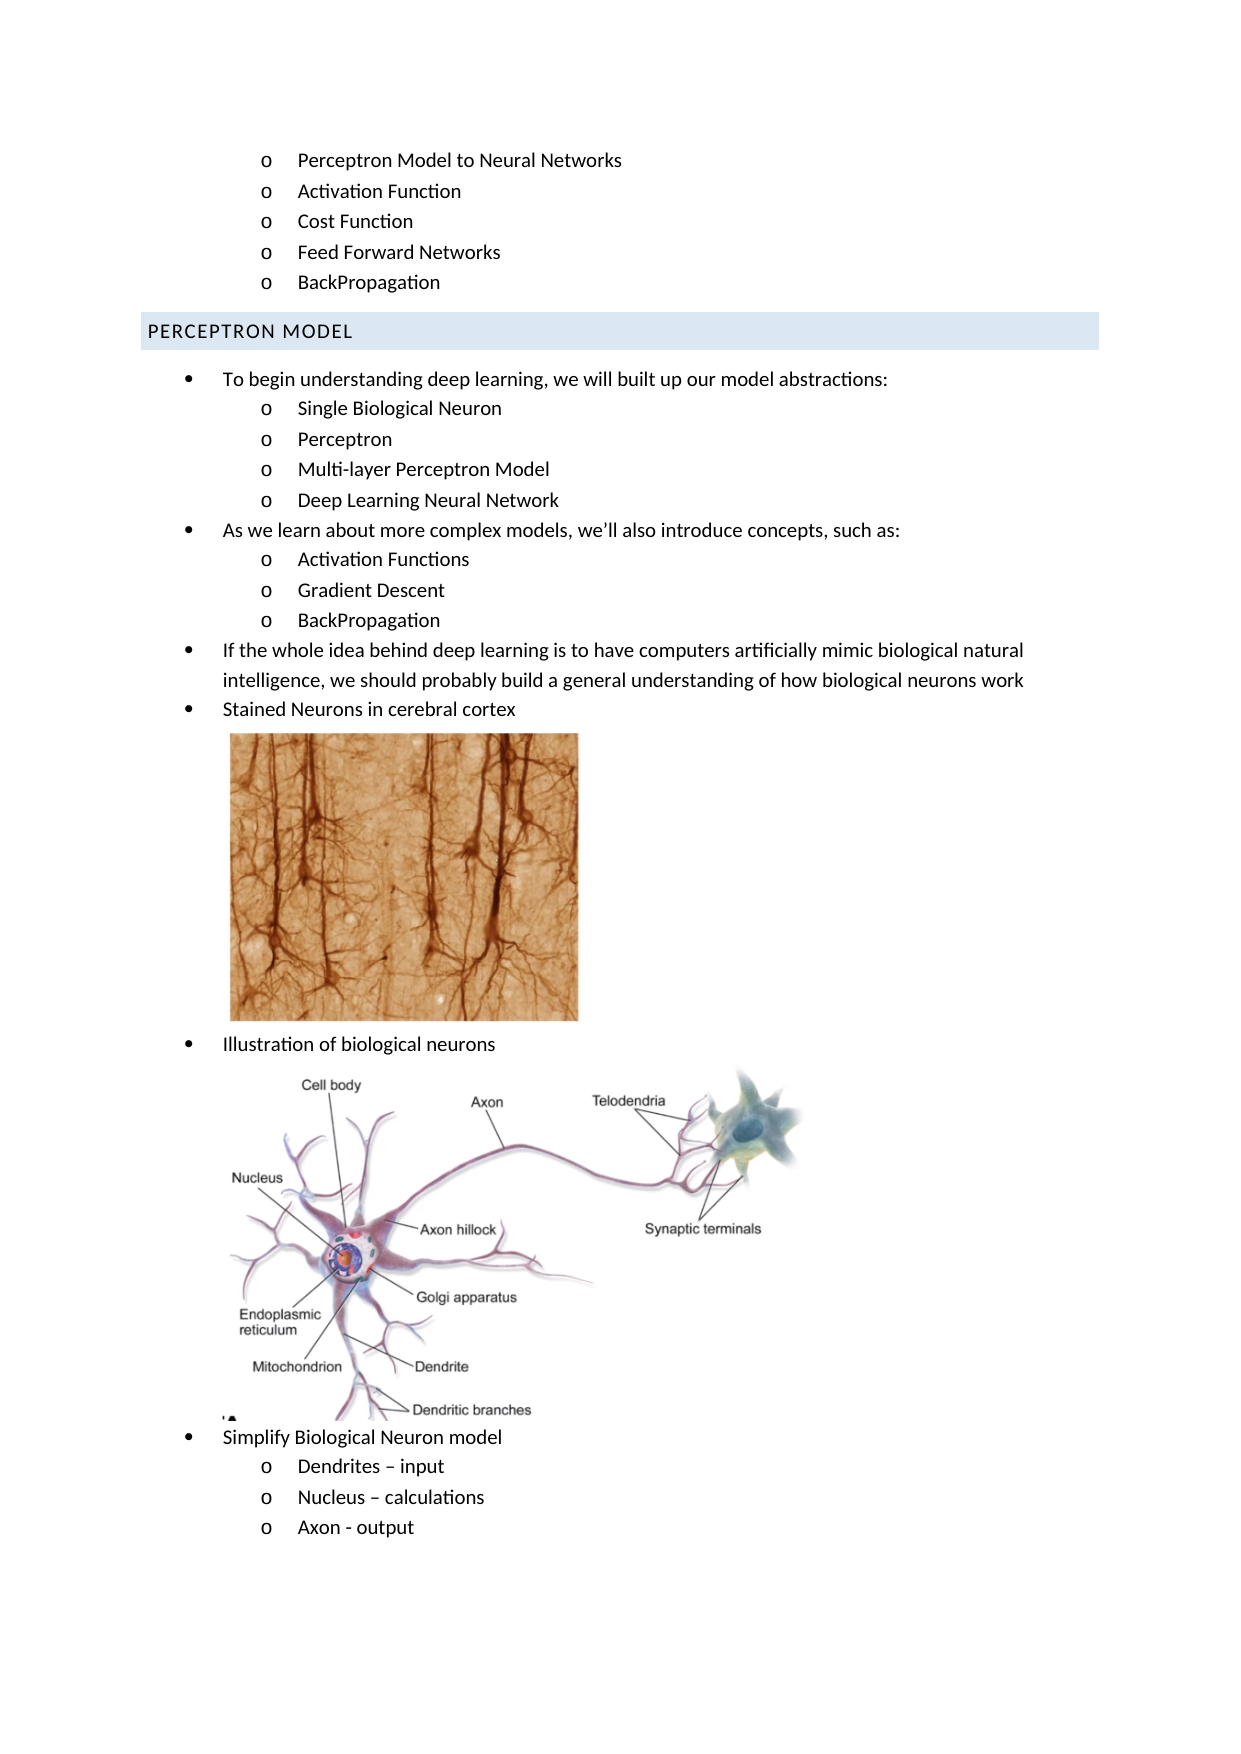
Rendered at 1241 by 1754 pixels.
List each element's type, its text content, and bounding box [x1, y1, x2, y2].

list Gradient Descent [260, 577, 1093, 603]
list If the whole idea behind deep learning is to have computers artificially mimic biological natural intelligence, we should probably build a general understanding of how biological neurons work [185, 638, 1093, 692]
list Perceptron [260, 426, 1093, 452]
list Perceptron Model to Neural Networks [260, 148, 1093, 174]
list Nucleus – calculations [260, 1484, 1093, 1510]
list Feed Forward Networks [260, 239, 1093, 265]
list Simplify Biological Neuron model [185, 1424, 1093, 1450]
list BackPropagation [260, 607, 1093, 634]
list Illustration of biological neurons [185, 1031, 1093, 1057]
list Activation Functions [260, 546, 1093, 573]
list To begin understanding deep learning, we will built up our model abstractions: [185, 366, 1093, 392]
list Cost Function [260, 208, 1093, 235]
list BackPropagation [260, 269, 1093, 296]
picture [222, 725, 586, 1028]
list Stained Neurons in cerebral cortex [185, 696, 1093, 721]
list As we learn about more complex models, we’ll also introduce concepts, such as: [185, 517, 1093, 543]
list Multi-layer Perceptron Model [260, 456, 1093, 483]
list Deep Learning Neural Network [260, 487, 1093, 513]
subtitle Perceptron Model [148, 319, 1093, 344]
list Dendrites – input [260, 1453, 1093, 1480]
list Axon - output [260, 1514, 1093, 1541]
list Single Biological Neuron [260, 396, 1093, 422]
list Activation Function [260, 178, 1093, 204]
picture [222, 1060, 819, 1421]
